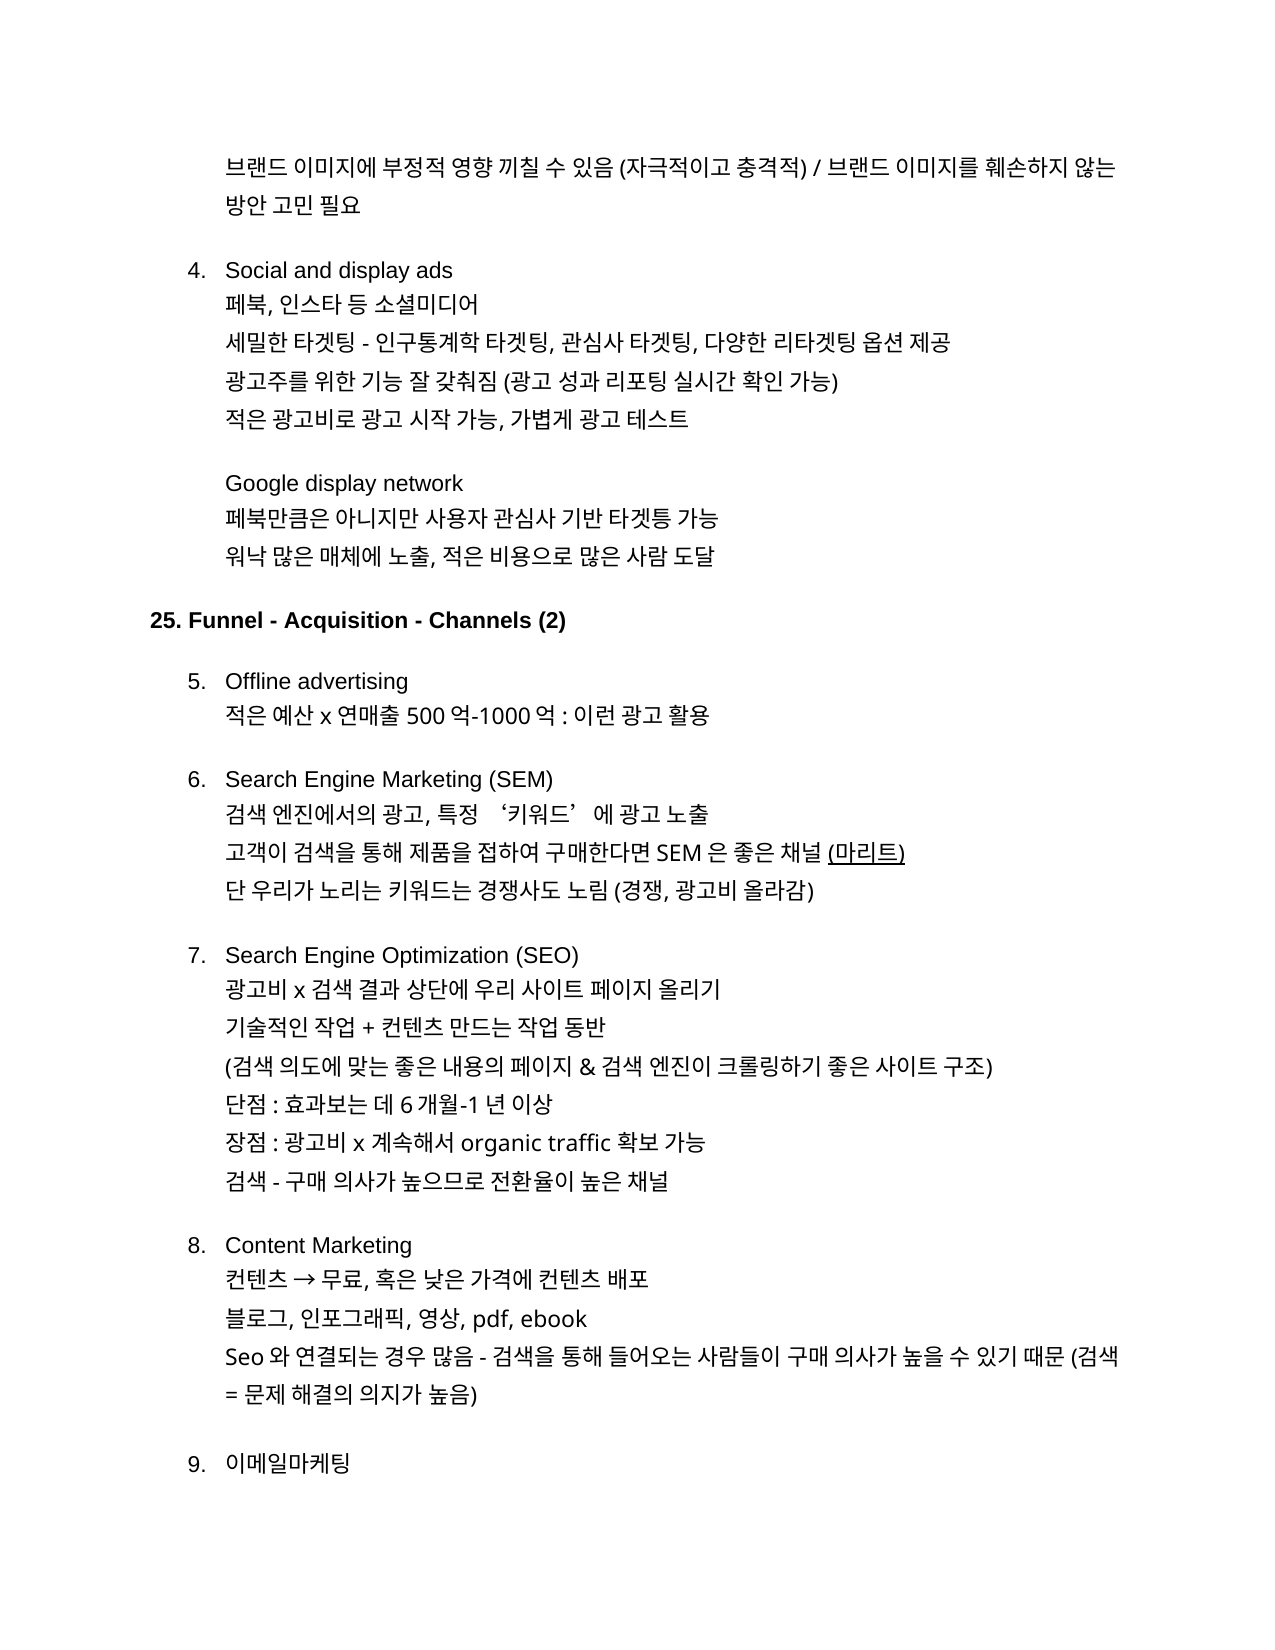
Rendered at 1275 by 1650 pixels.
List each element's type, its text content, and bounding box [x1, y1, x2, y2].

text 검색 - 구매 의사가 높으므로 전환율이 높은 채널 [225, 1164, 1125, 1197]
text 25. Funnel - Acquisition - Channels (2) [150, 607, 1125, 633]
text 광고주를 위한 기능 잘 갖춰짐 (광고 성과 리포팅 실시간 확인 가능) [225, 363, 1125, 397]
text 단점 : 효과보는 데 6개월-1년 이상 [225, 1087, 1125, 1120]
text 적은 예산 x 연매출 500억-1000억 : 이런 광고 활용 [225, 698, 1125, 731]
list 이메일마케팅 [187, 1446, 1125, 1479]
text Seo와 연결되는 경우 많음 - 검색을 통해 들어오는 사람들이 구매 의사가 높을 수 있기 때문 (검색 = 문제 해결의 의지가 높음) [225, 1339, 1125, 1411]
text 기술적인 작업 + 컨텐츠 만드는 작업 동반 [225, 1010, 1125, 1044]
text 페북, 인스타 등 소셜미디어 [225, 287, 1125, 320]
text 워낙 많은 매체에 노출, 적은 비용으로 많은 사람 도달 [225, 539, 1125, 572]
text 브랜드 이미지에 부정적 영향 끼칠 수 있음 (자극적이고 충격적) / 브랜드 이미지를 훼손하지 않는 방안 고민 필요 [225, 150, 1125, 221]
list Social and display ads [187, 257, 1125, 283]
text 블로그, 인포그래픽, 영상, pdf, ebook [225, 1301, 1125, 1334]
text (검색 의도에 맞는 좋은 내용의 페이지 & 검색 엔진이 크롤링하기 좋은 사이트 구조) [225, 1049, 1125, 1082]
text 단 우리가 노리는 키워드는 경쟁사도 노림 (경쟁, 광고비 올라감) [225, 873, 1125, 907]
text 컨텐츠 → 무료, 혹은 낮은 가격에 컨텐츠 배포 [225, 1262, 1125, 1296]
text 페북만큼은 아니지만 사용자 관심사 기반 타겟틍 가능 [225, 501, 1125, 534]
list Offline advertising [187, 668, 1125, 694]
list Content Marketing [187, 1232, 1125, 1258]
text 적은 광고비로 광고 시작 가능, 가볍게 광고 테스트 [225, 402, 1125, 435]
list Search Engine Optimization (SEO) [187, 942, 1125, 968]
text 고객이 검색을 통해 제품을 접하여 구매한다면 SEM은 좋은 채널 (마리트) [225, 835, 1125, 868]
text 광고비 x 검색 결과 상단에 우리 사이트 페이지 올리기 [225, 972, 1125, 1005]
text 세밀한 타겟팅 - 인구통계학 타겟팅, 관심사 타겟팅, 다양한 리타겟팅 옵션 제공 [225, 325, 1125, 358]
text Google display network [225, 470, 1125, 497]
text 장점 : 광고비 x 계속해서 organic traffic 확보 가능 [225, 1125, 1125, 1159]
list Search Engine Marketing (SEM) [187, 766, 1125, 793]
text 검색 엔진에서의 광고, 특정 ‘키워드’에 광고 노출 [225, 797, 1125, 830]
